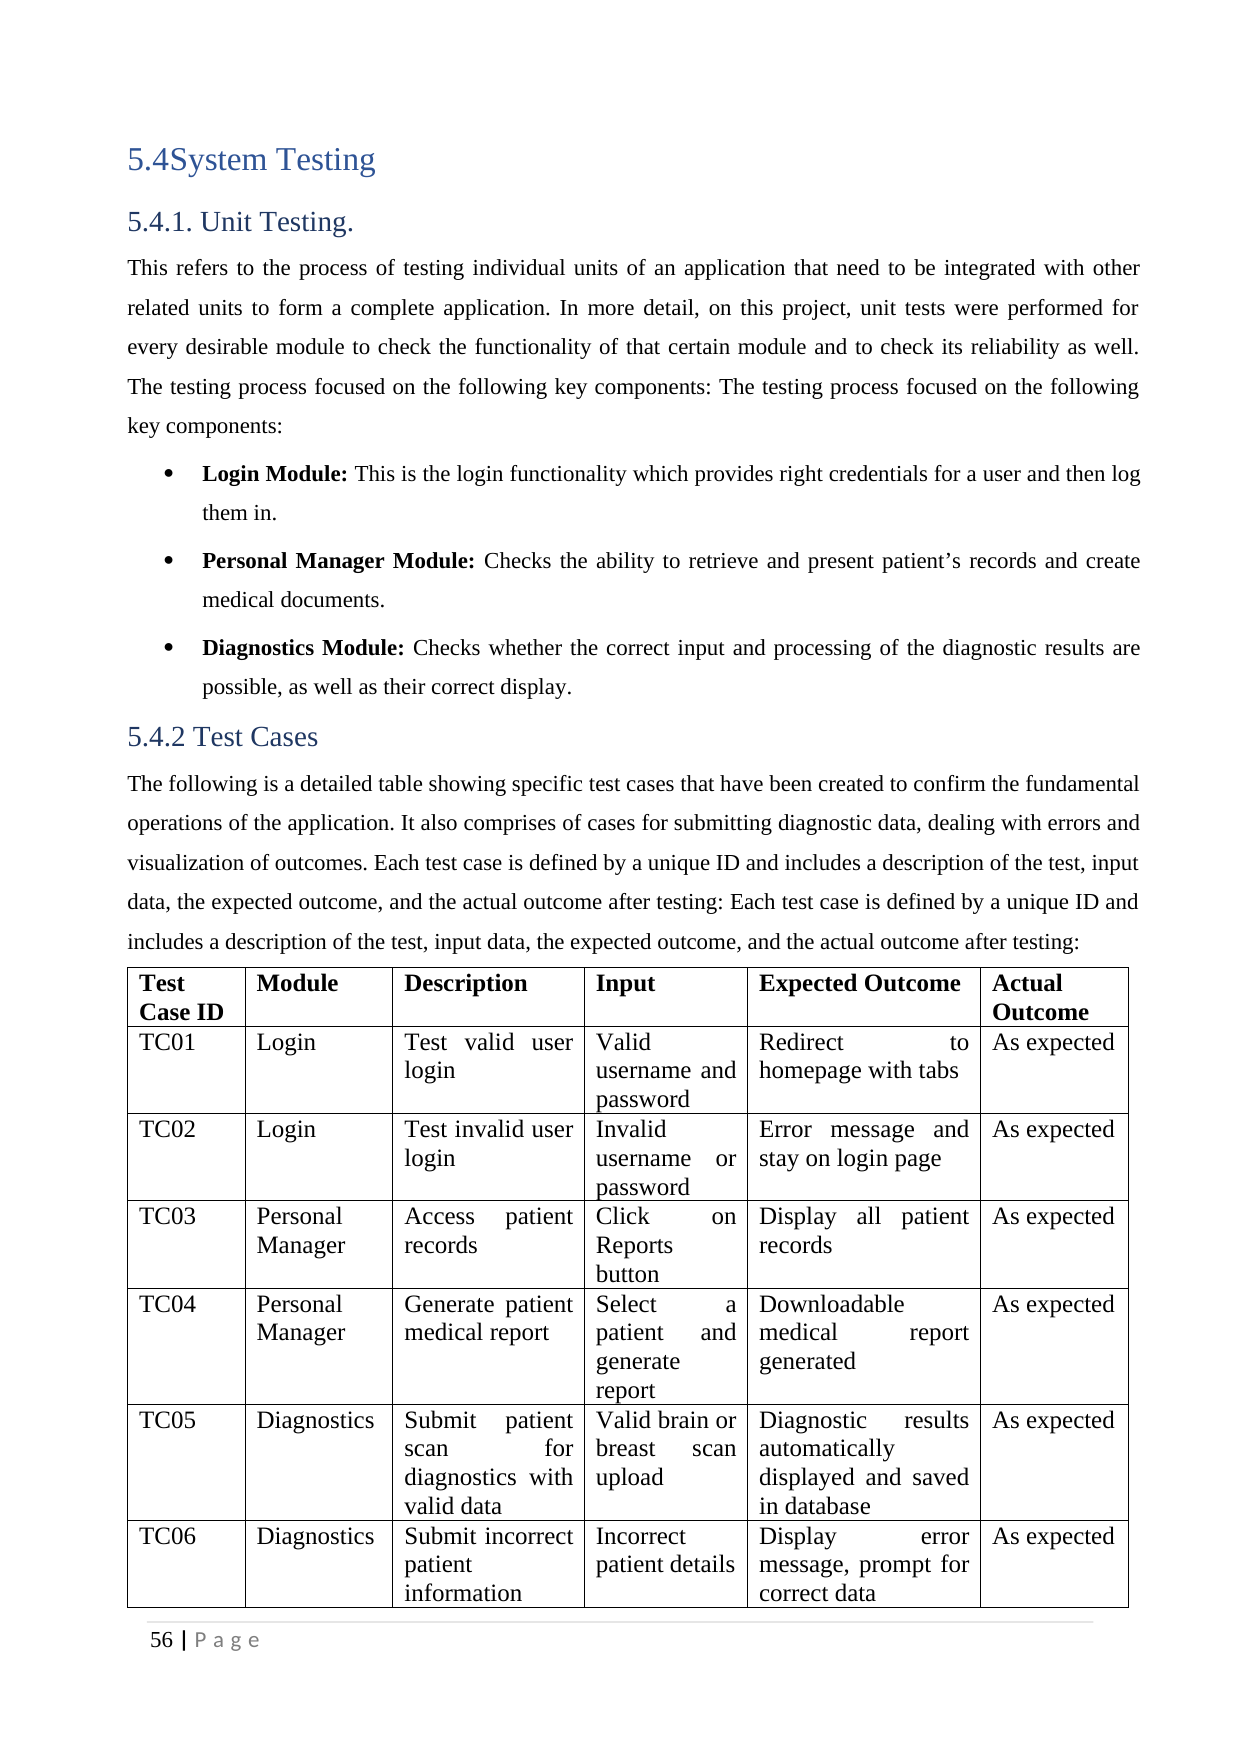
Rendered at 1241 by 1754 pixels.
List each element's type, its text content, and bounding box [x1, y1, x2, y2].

table_header Description [393, 968, 584, 1026]
table_cell Generate patient medical report [393, 1289, 584, 1404]
list Diagnostics Module: Checks whether the correct input and processing of the diagnostic results are possible, as well as their correct display. [164, 633, 1142, 699]
table_cell As expected [981, 1201, 1128, 1288]
table_cell Valid username and password [585, 1027, 747, 1113]
table_cell Submit patient scan for diagnostics with valid data [393, 1405, 584, 1520]
table_cell Login [246, 1114, 392, 1200]
table_cell Test invalid user login [393, 1114, 584, 1200]
table_header Input [585, 968, 747, 1026]
table_cell Diagnostics [246, 1405, 392, 1520]
table_cell TC03 [128, 1201, 245, 1288]
table_cell Login [246, 1027, 392, 1113]
table_cell Diagnostic results automatically displayed and saved in database [748, 1405, 980, 1520]
table_cell Valid brain or breast scan upload [585, 1405, 747, 1520]
table_cell As expected [981, 1027, 1128, 1113]
table_cell TC05 [128, 1405, 245, 1520]
table_cell Display all patient records [748, 1201, 980, 1288]
table_cell TC01 [128, 1027, 245, 1113]
table_cell As expected [981, 1114, 1128, 1200]
table_cell TC02 [128, 1114, 245, 1200]
table_cell As expected [981, 1289, 1128, 1404]
table_cell Incorrect patient details [585, 1521, 747, 1607]
table_header Test Case ID [128, 968, 245, 1026]
subtitle System Testing [127, 139, 1142, 178]
table_header Expected Outcome [748, 968, 980, 1026]
list Login Module: This is the login functionality which provides right credentials for a user and then log them in. [164, 460, 1142, 526]
table_header Actual Outcome [981, 968, 1128, 1026]
table_cell Personal Manager [246, 1289, 392, 1404]
subtitle 5.4.2 Test Cases [127, 719, 1142, 753]
table_cell Test valid user login [393, 1027, 584, 1113]
table_cell TC06 [128, 1521, 245, 1607]
table_cell Error message and stay on login page [748, 1114, 980, 1200]
text The following is a detailed table showing specific test cases that have been created to confirm the fundamental operations of the application. It also comprises of cases for submitting diagnostic data, dealing with errors and visualization of outcomes. Each test case is defined by a unique ID and includes a description of the test, input data, the expected outcome, and the actual outcome after testing: Each test case is defined by a unique ID and includes a description of the test, input data, the expected outcome, and the actual outcome after testing: [127, 770, 1142, 954]
table_cell Diagnostics [246, 1521, 392, 1607]
subtitle 5.4.1. Unit Testing. [127, 204, 1142, 238]
table_cell Personal Manager [246, 1201, 392, 1288]
text This refers to the process of testing individual units of an application that need to be integrated with other related units to form a complete application. In more detail, on this project, unit tests were performed for every desirable module to check the functionality of that certain module and to check its reliability as well. The testing process focused on the following key components: The testing process focused on the following key components: [127, 254, 1142, 439]
table_cell As expected [981, 1405, 1128, 1520]
table_cell Select a patient and generate report [585, 1289, 747, 1404]
table_header Module [246, 968, 392, 1026]
table_cell Access patient records [393, 1201, 584, 1288]
table_cell Downloadable medical report generated [748, 1289, 980, 1404]
table_cell Display error message, prompt for correct data [748, 1521, 980, 1607]
table_cell As expected [981, 1521, 1128, 1607]
table_cell Submit incorrect patient information [393, 1521, 584, 1607]
table_cell Invalid username or password [585, 1114, 747, 1200]
table_cell TC04 [128, 1289, 245, 1404]
table_cell Click on Reports button [585, 1201, 747, 1288]
list Personal Manager Module: Checks the ability to retrieve and present patient’s records and create medical documents. [164, 547, 1142, 612]
table_cell Redirect to homepage with tabs [748, 1027, 980, 1113]
